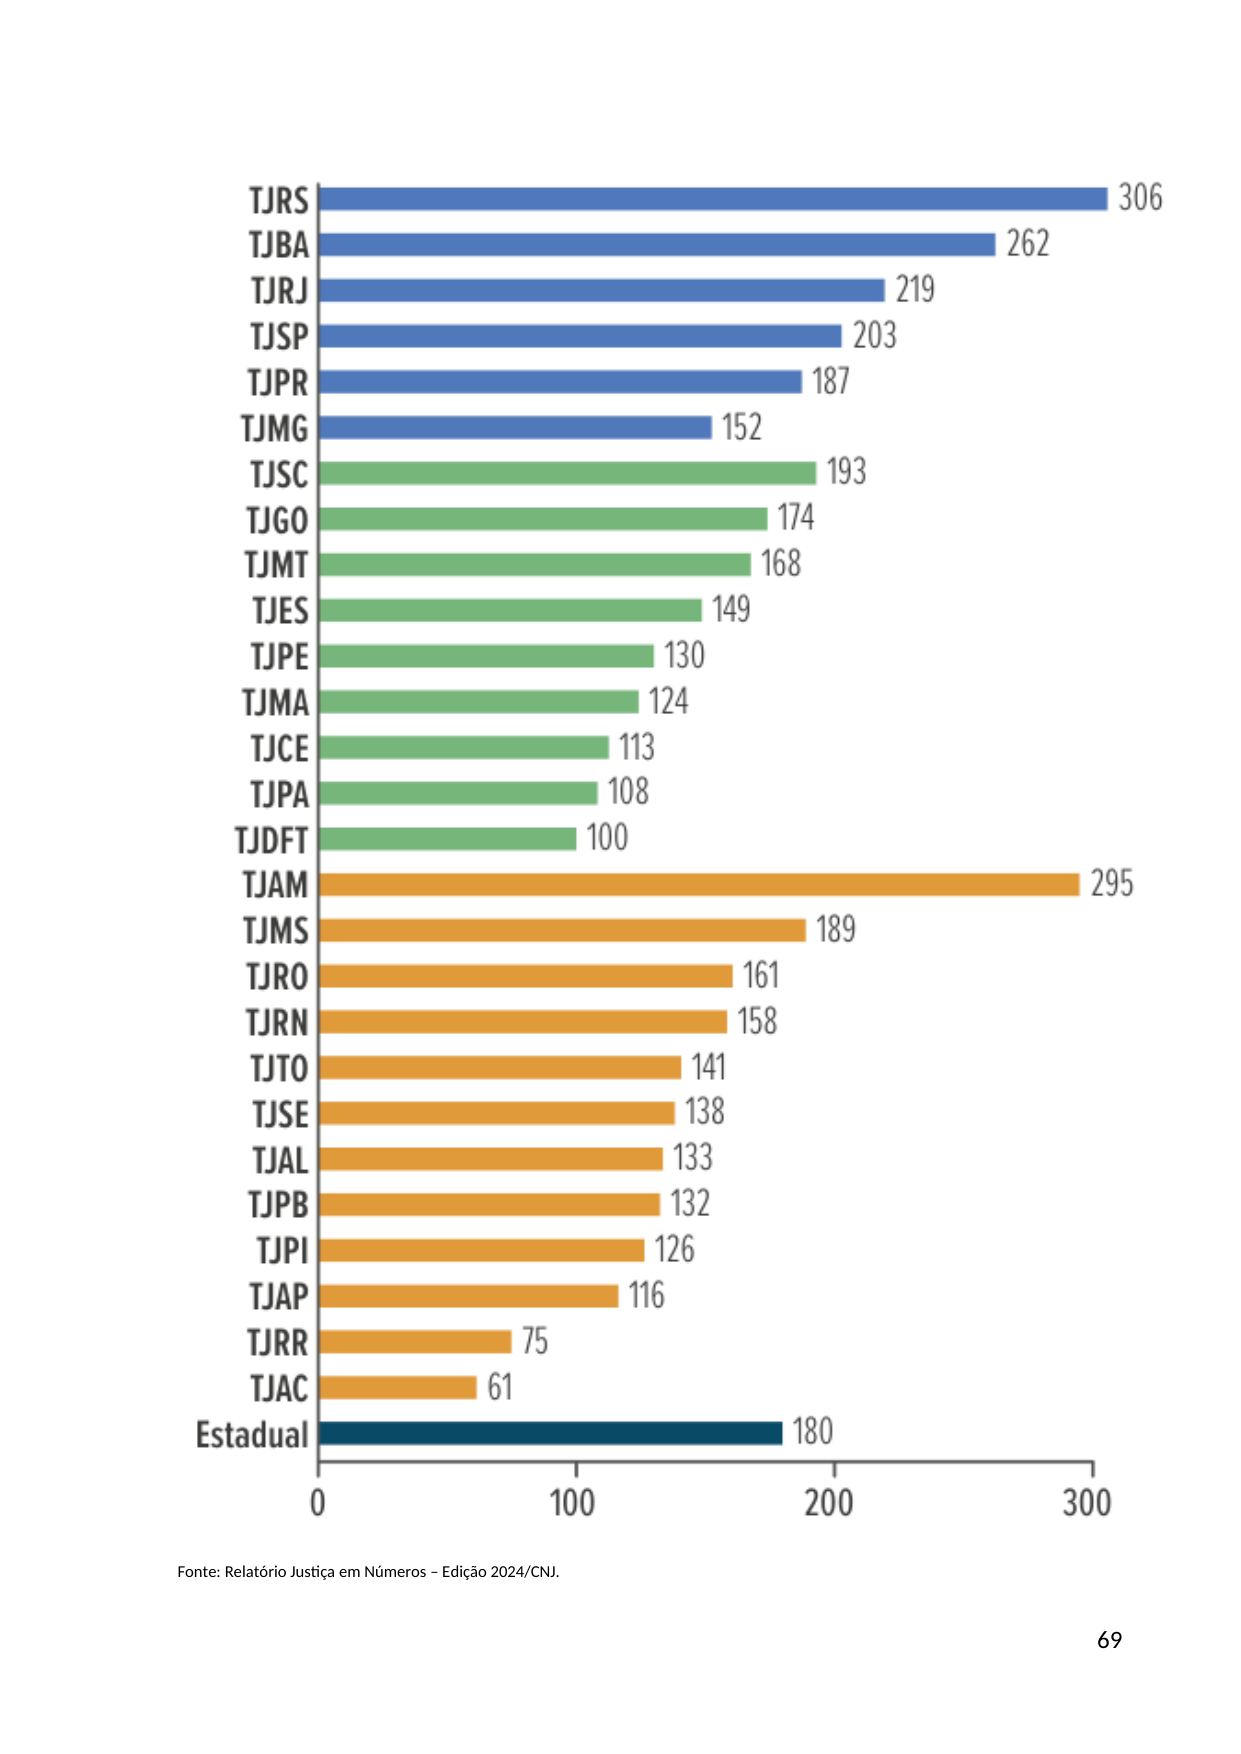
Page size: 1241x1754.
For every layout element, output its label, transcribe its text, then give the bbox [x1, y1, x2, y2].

text Fonte: Relatório Justiça em Números – Edição 2024/CNJ. [177, 1561, 1122, 1581]
picture [196, 177, 1171, 1536]
